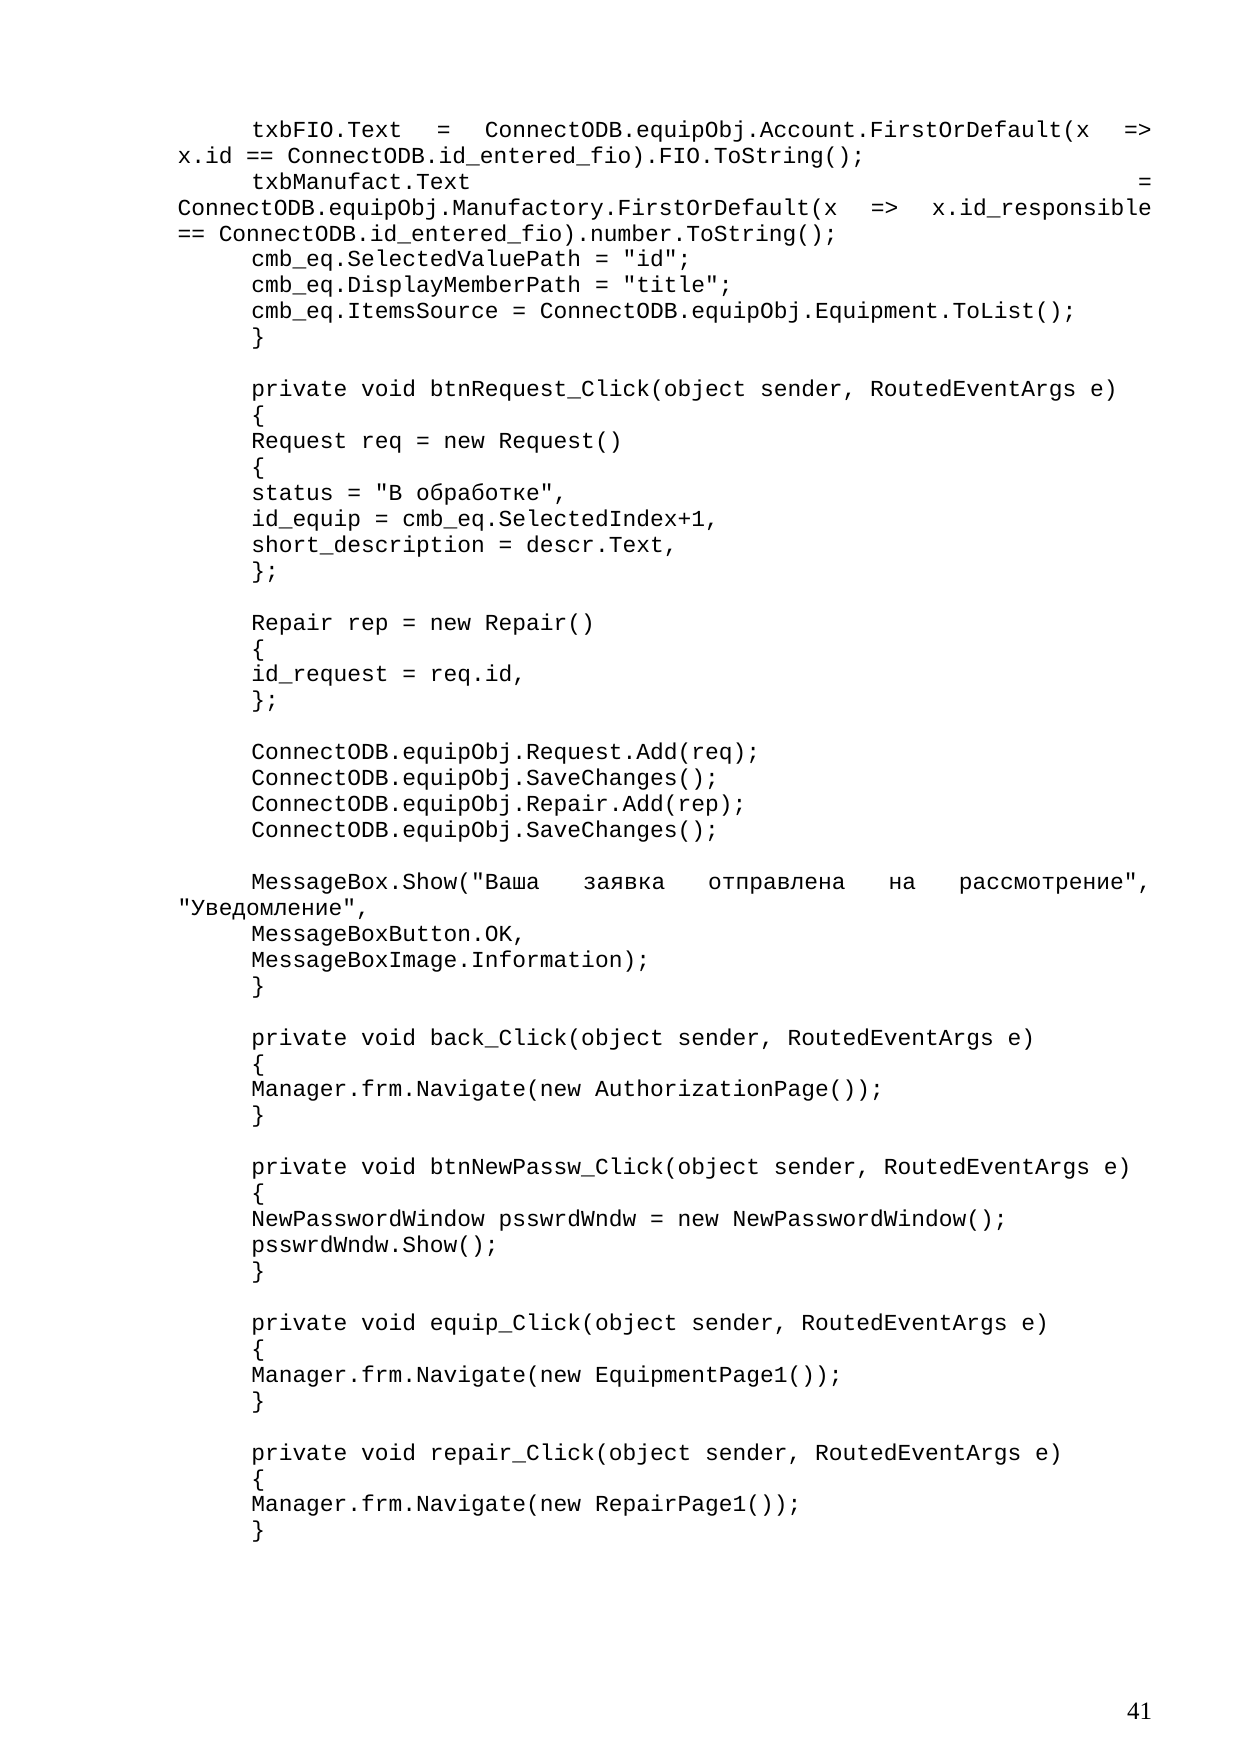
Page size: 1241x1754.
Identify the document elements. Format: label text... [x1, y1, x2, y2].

text cmb_eq.DisplayMemberPath = "title"; [177, 274, 1152, 300]
text psswrdWndw.Show(); [177, 1233, 1152, 1259]
text MessageBox.Show("Ваша заявка отправлена на рассмотрение", "Уведомление", [177, 870, 1152, 922]
text cmb_eq.ItemsSource = ConnectODB.equipObj.Equipment.ToList(); [177, 300, 1152, 326]
text Manager.frm.Navigate(new AuthorizationPage()); [177, 1078, 1152, 1104]
text private void back_Click(object sender, RoutedEventArgs e) [177, 1026, 1152, 1052]
text { [177, 1182, 1152, 1207]
text NewPasswordWindow psswrdWndw = new NewPasswordWindow(); [177, 1207, 1152, 1233]
text { [177, 1467, 1152, 1493]
text private void btnNewPassw_Click(object sender, RoutedEventArgs e) [177, 1156, 1152, 1182]
text { [177, 403, 1152, 429]
text short_description = descr.Text, [177, 533, 1152, 559]
text ConnectODB.equipObj.Repair.Add(rep); [177, 792, 1152, 818]
text txbFIO.Text = ConnectODB.equipObj.Account.FirstOrDefault(x => x.id == ConnectODB.id_entered_fio).FIO.ToString(); [177, 118, 1152, 170]
text } [177, 1104, 1152, 1130]
text status = "В обработке", [177, 481, 1152, 507]
text private void btnRequest_Click(object sender, RoutedEventArgs e) [177, 377, 1152, 403]
text MessageBoxButton.OK, [177, 922, 1152, 948]
text } [177, 1519, 1152, 1545]
text }; [177, 689, 1152, 715]
text Manager.frm.Navigate(new RepairPage1()); [177, 1493, 1152, 1519]
text MessageBoxImage.Information); [177, 948, 1152, 974]
text ConnectODB.equipObj.SaveChanges(); [177, 818, 1152, 844]
text ConnectODB.equipObj.Request.Add(req); [177, 741, 1152, 767]
text { [177, 637, 1152, 663]
text Manager.frm.Navigate(new EquipmentPage1()); [177, 1363, 1152, 1389]
text { [177, 1052, 1152, 1078]
text id_request = req.id, [177, 663, 1152, 689]
text { [177, 455, 1152, 481]
text { [177, 1337, 1152, 1363]
text }; [177, 559, 1152, 585]
text ConnectODB.equipObj.SaveChanges(); [177, 767, 1152, 792]
text } [177, 1389, 1152, 1415]
text cmb_eq.SelectedValuePath = "id"; [177, 248, 1152, 274]
text } [177, 1259, 1152, 1285]
text Repair rep = new Repair() [177, 611, 1152, 637]
text Request req = new Request() [177, 429, 1152, 455]
text private void repair_Click(object sender, RoutedEventArgs e) [177, 1441, 1152, 1467]
text private void equip_Click(object sender, RoutedEventArgs e) [177, 1311, 1152, 1337]
text txbManufact.Text = ConnectODB.equipObj.Manufactory.FirstOrDefault(x => x.id_responsible == ConnectODB.id_entered_fio).number.ToString(); [177, 170, 1152, 248]
text } [177, 974, 1152, 1000]
text id_equip = cmb_eq.SelectedIndex+1, [177, 507, 1152, 533]
text } [177, 326, 1152, 352]
